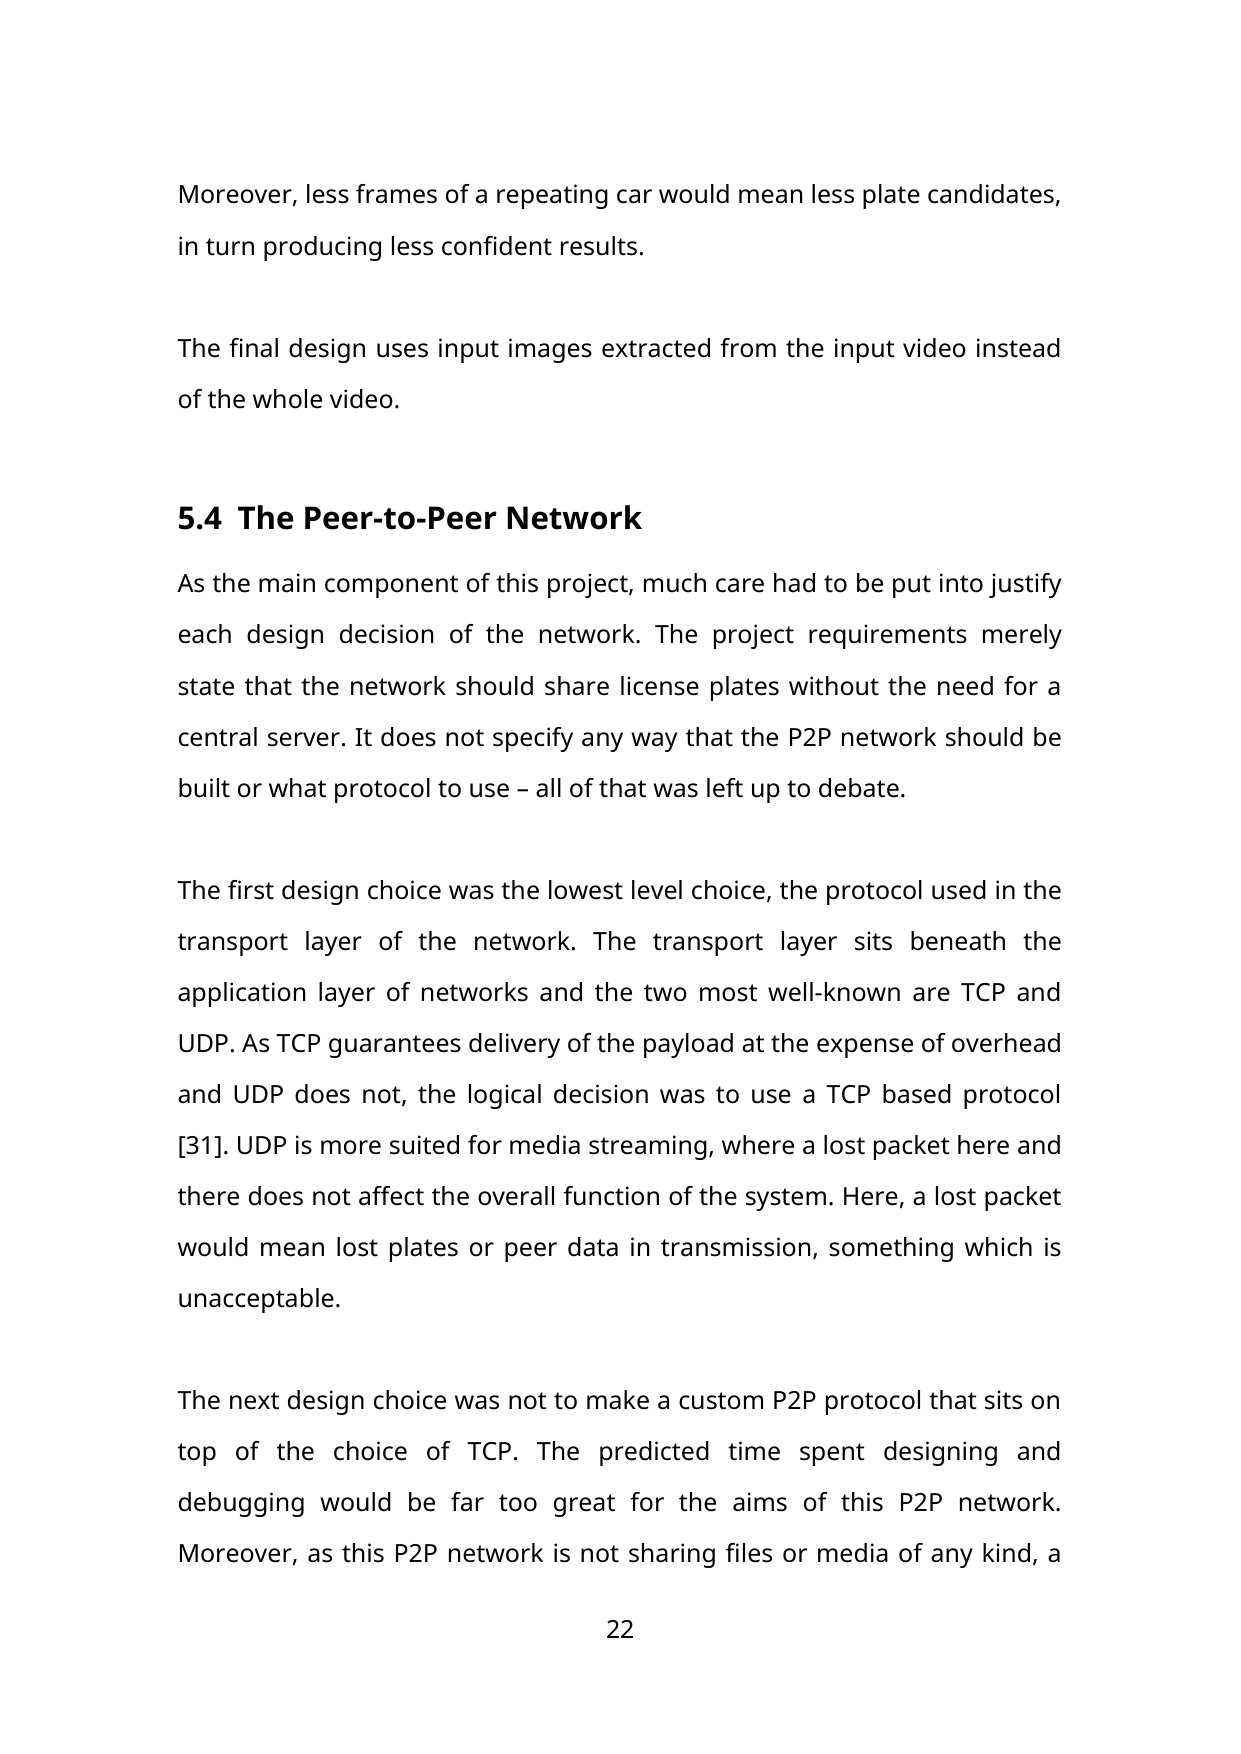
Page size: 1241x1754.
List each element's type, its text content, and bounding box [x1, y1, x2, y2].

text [177, 1383, 1063, 1570]
text The final design uses input images extracted from the input video instead of the whole video. [177, 330, 1063, 415]
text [177, 177, 1063, 262]
text The first design choice was the lowest level choice, the protocol used in the transport layer of the network. The transport layer sits beneath the application layer of networks and the two most well-known are TCP and UDP. As TCP guarantees delivery of the payload at the expense of overhead and UDP does not, the logical decision was to use a TCP based protocol [31]. UDP is more suited for media streaming, where a lost packet here and there does not affect the overall function of the system. Here, a lost packet would mean lost plates or peer data in transmission, something which is unacceptable. [177, 872, 1063, 1315]
subtitle The Peer-to-Peer Network [177, 496, 1063, 538]
text As the main component of this project, much care had to be put into justify each design decision of the network. The project requirements merely state that the network should share license plates without the need for a central server. It does not specify any way that the P2P network should be built or what protocol to use – all of that was left up to debate. [177, 566, 1063, 804]
